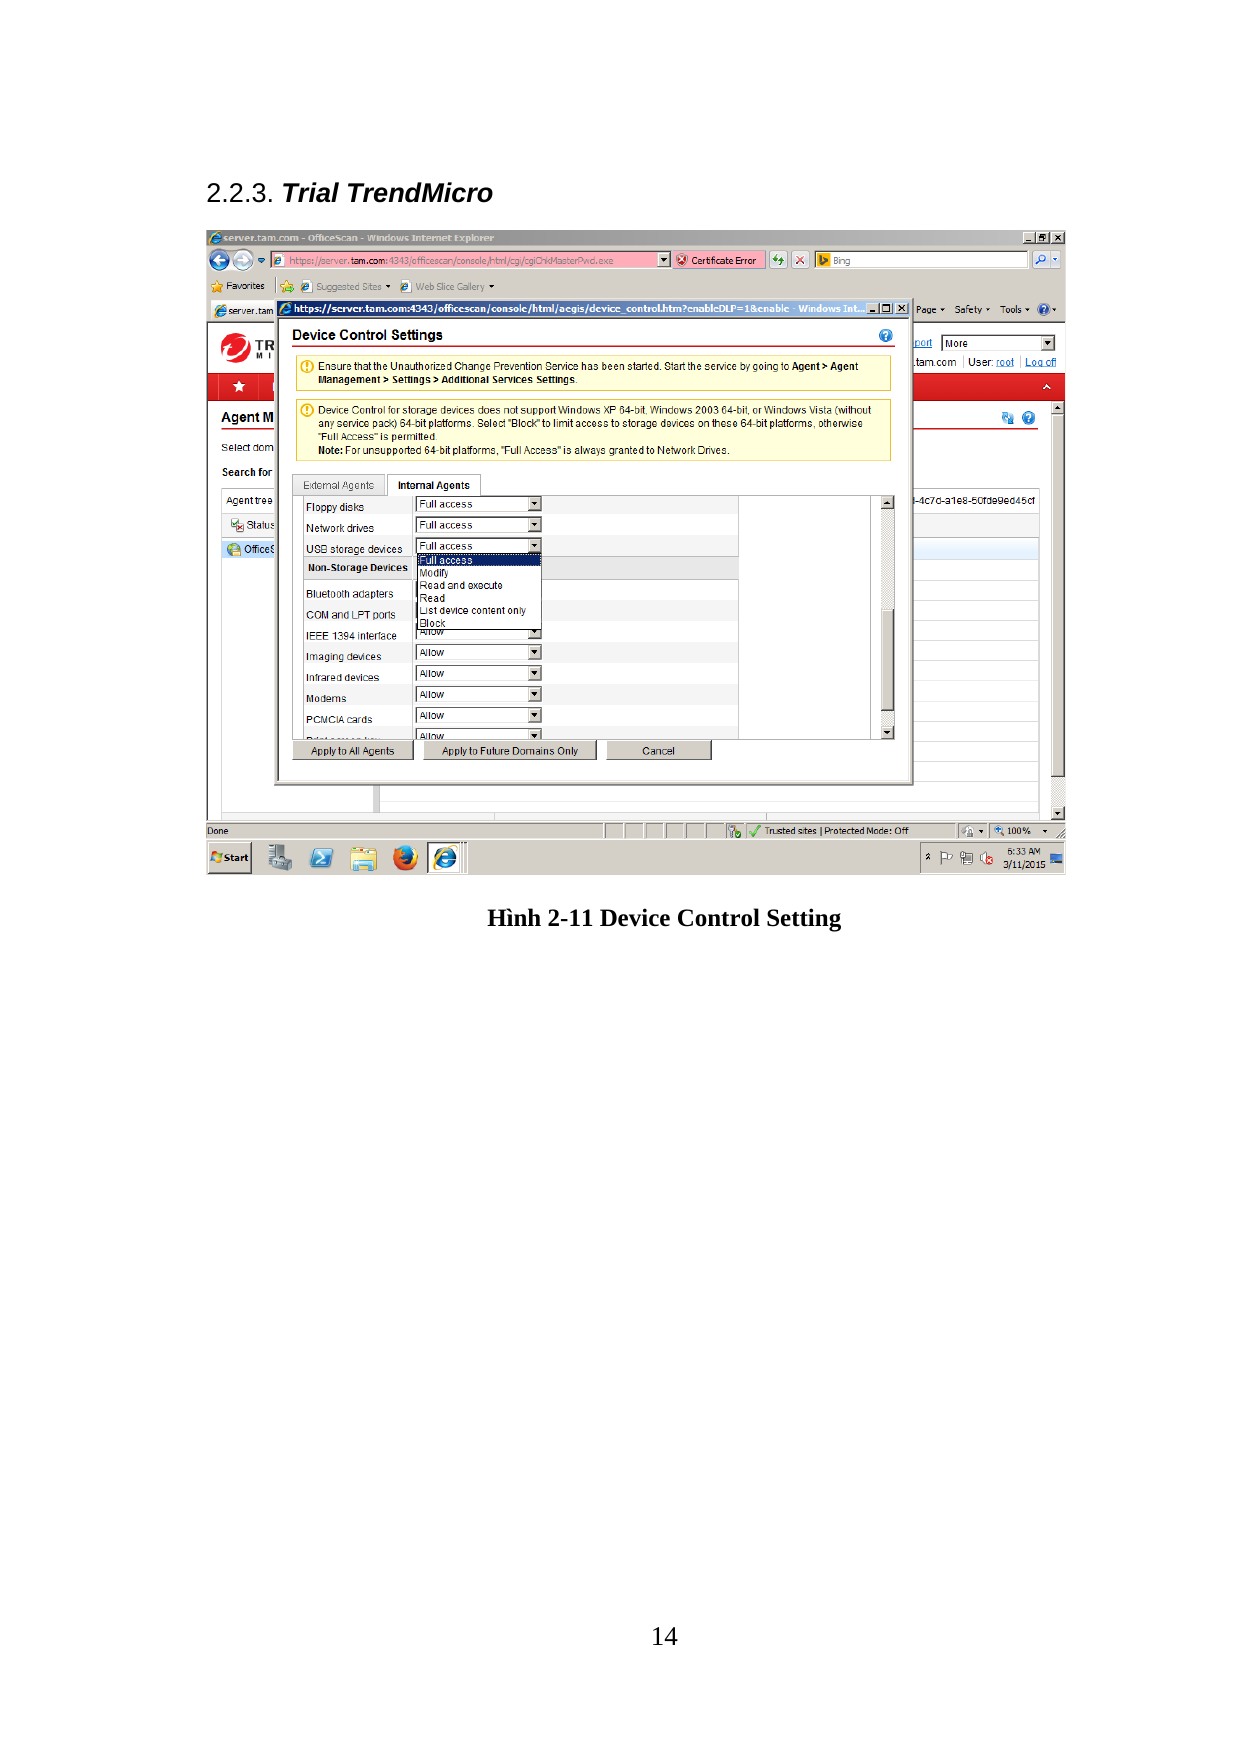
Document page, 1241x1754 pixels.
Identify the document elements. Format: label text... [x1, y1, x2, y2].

subtitle Trial TrendMicro [206, 177, 1122, 208]
picture [206, 230, 1066, 875]
